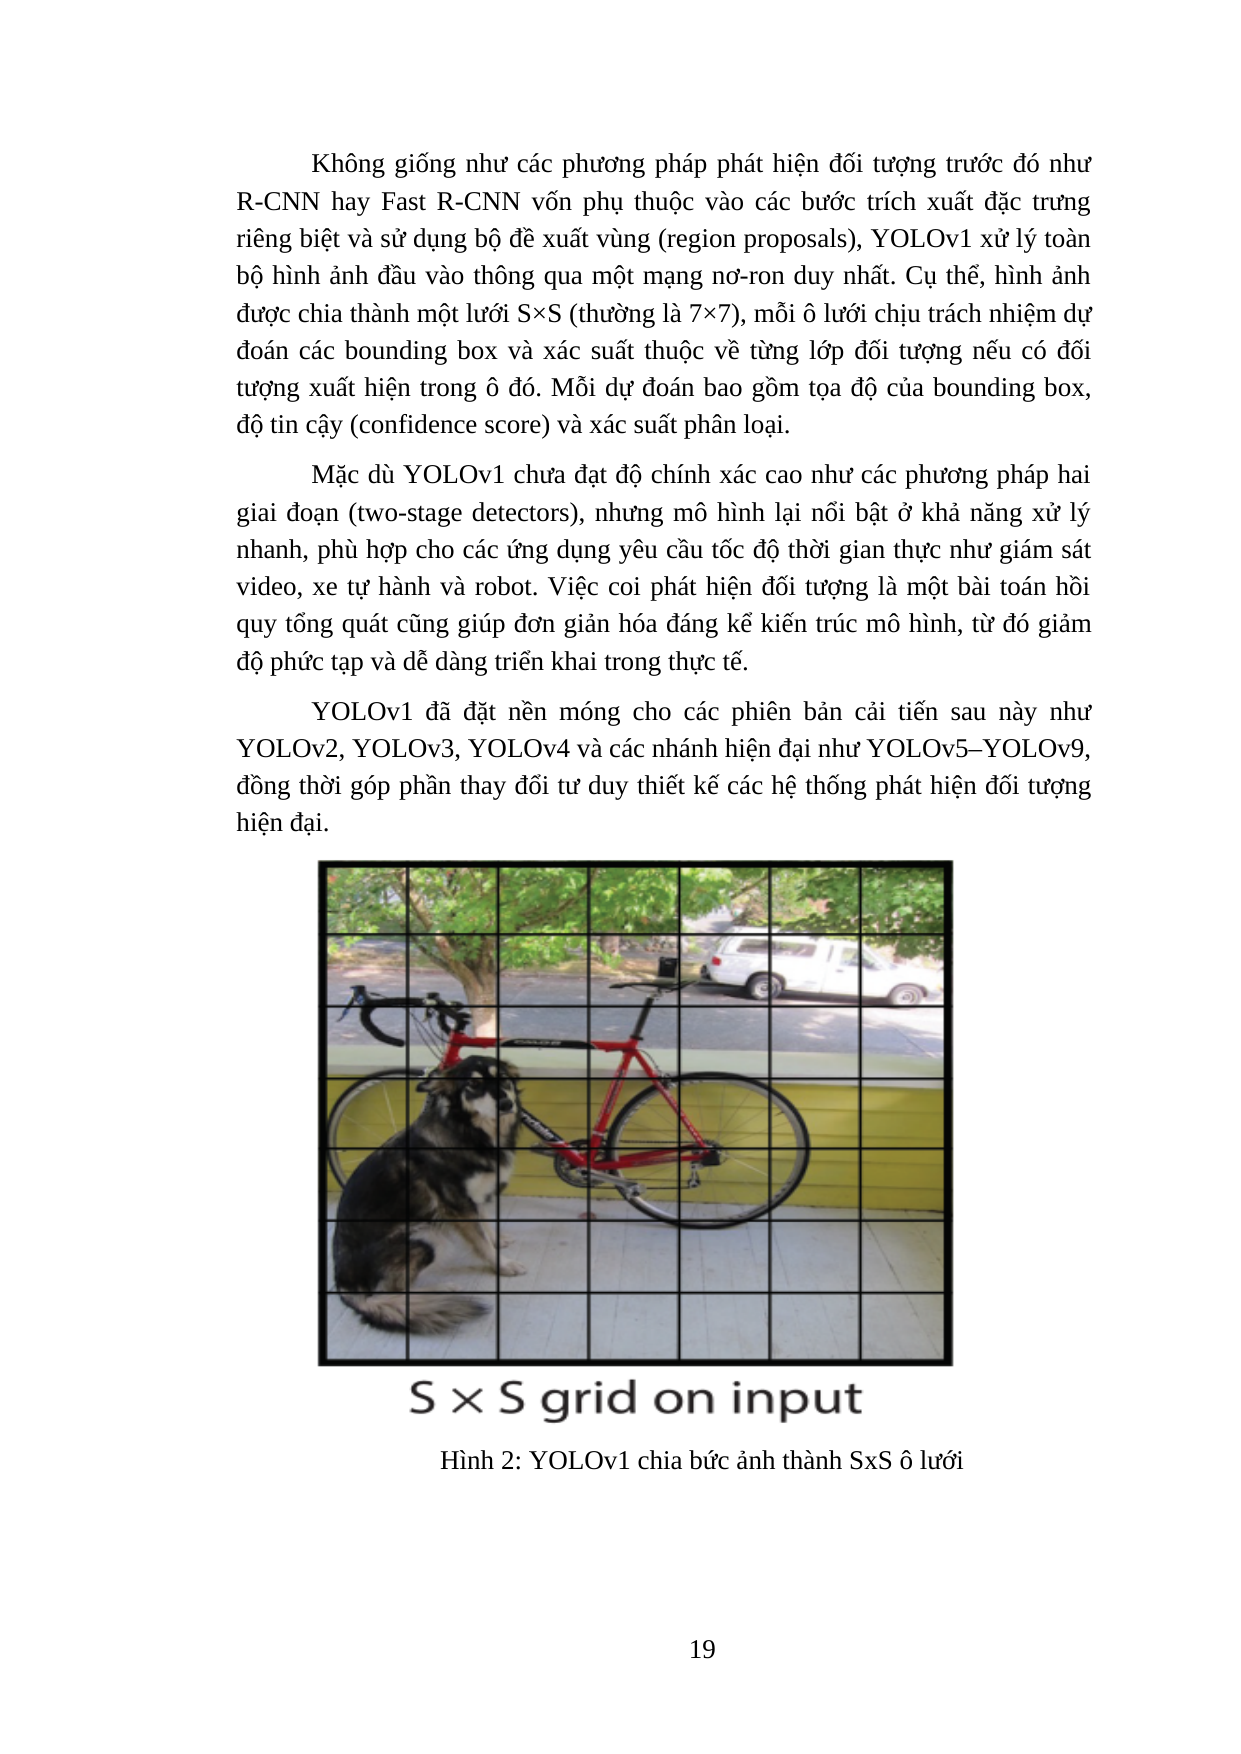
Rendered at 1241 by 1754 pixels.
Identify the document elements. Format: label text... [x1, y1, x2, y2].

text YOLOv1 đã đặt nền móng cho các phiên bản cải tiến sau này như YOLOv2, YOLOv3, YOLOv4 và các nhánh hiện đại như YOLOv5–YOLOv9, đồng thời góp phần thay đổi tư duy thiết kế các hệ thống phát hiện đối tượng hiện đại. [236, 695, 1093, 838]
text Mặc dù YOLOv1 chưa đạt độ chính xác cao như các phương pháp hai giai đoạn (two-stage detectors), nhưng mô hình lại nổi bật ở khả năng xử lý nhanh, phù hợp cho các ứng dụng yêu cầu tốc độ thời gian thực như giám sát video, xe tự hành và robot. Việc coi phát hiện đối tượng là một bài toán hồi quy tổng quát cũng giúp đơn giản hóa đáng kể kiến trúc mô hình, từ đó giảm độ phức tạp và dễ dàng triển khai trong thực tế. [236, 458, 1093, 676]
text Không giống như các phương pháp phát hiện đối tượng trước đó như R-CNN hay Fast R-CNN vốn phụ thuộc vào các bước trích xuất đặc trưng riêng biệt và sử dụng bộ đề xuất vùng (region proposals), YOLOv1 xử lý toàn bộ hình ảnh đầu vào thông qua một mạng nơ-ron duy nhất. Cụ thể, hình ảnh được chia thành một lưới S×S (thường là 7×7), mỗi ô lưới chịu trách nhiệm dự đoán các bounding box và xác suất thuộc về từng lớp đối tượng nếu có đối tượng xuất hiện trong ô đó. Mỗi dự đoán bao gồm tọa độ của bounding box, độ tin cậy (confidence score) và xác suất phân loại. [236, 148, 1093, 440]
text Hình 2: YOLOv1 chia bức ảnh thành SxS ô lưới [236, 1444, 1093, 1475]
picture [311, 856, 961, 1426]
